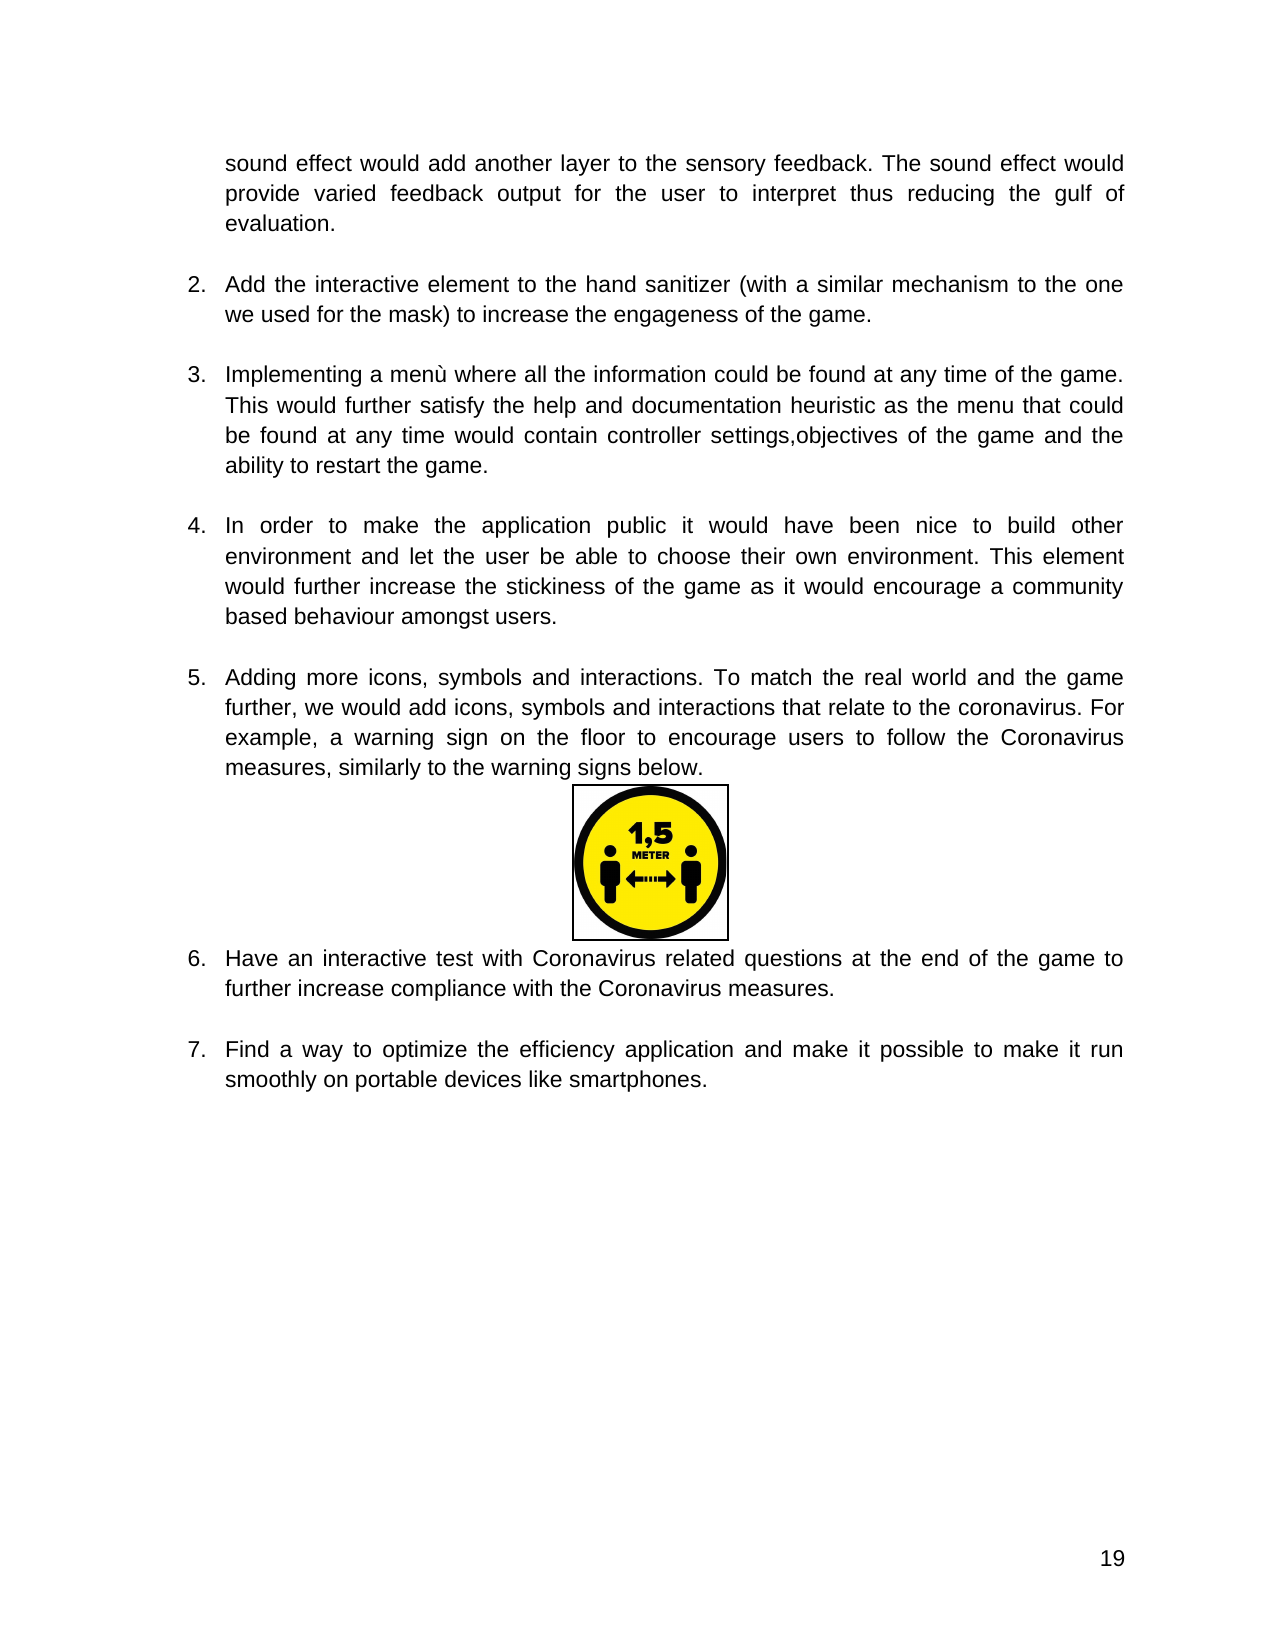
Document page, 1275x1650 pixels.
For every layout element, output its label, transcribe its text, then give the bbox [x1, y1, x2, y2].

list Add the interactive element to the hand sanitizer (with a similar mechanism to the one we used for the mask) to increase the engageness of the game. [187, 271, 1125, 327]
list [187, 150, 1125, 237]
list Have an interactive test with Coronavirus related questions at the end of the game to further increase compliance with the Coronavirus measures. [187, 945, 1125, 1001]
list Find a way to optimize the efficiency application and make it possible to make it run smoothly on portable devices like smartphones. [187, 1036, 1125, 1092]
list Implementing a menù where all the information could be found at any time of the game. This would further satisfy the help and documentation heuristic as the menu that could be found at any time would contain controller settings,objectives of the game and the ability to restart the game. [187, 361, 1125, 478]
list In order to make the application public it would have been nice to build other environment and let the user be able to choose their own environment. This element would further increase the stickiness of the game as it would encourage a community based behaviour amongst users. [187, 512, 1125, 629]
list Adding more icons, symbols and interactions. To match the real world and the game further, we would add icons, symbols and interactions that relate to the coronavirus. For example, a warning sign on the floor to encourage users to follow the Coronavirus measures, similarly to the warning signs below. [187, 663, 1125, 781]
picture [574, 786, 727, 939]
